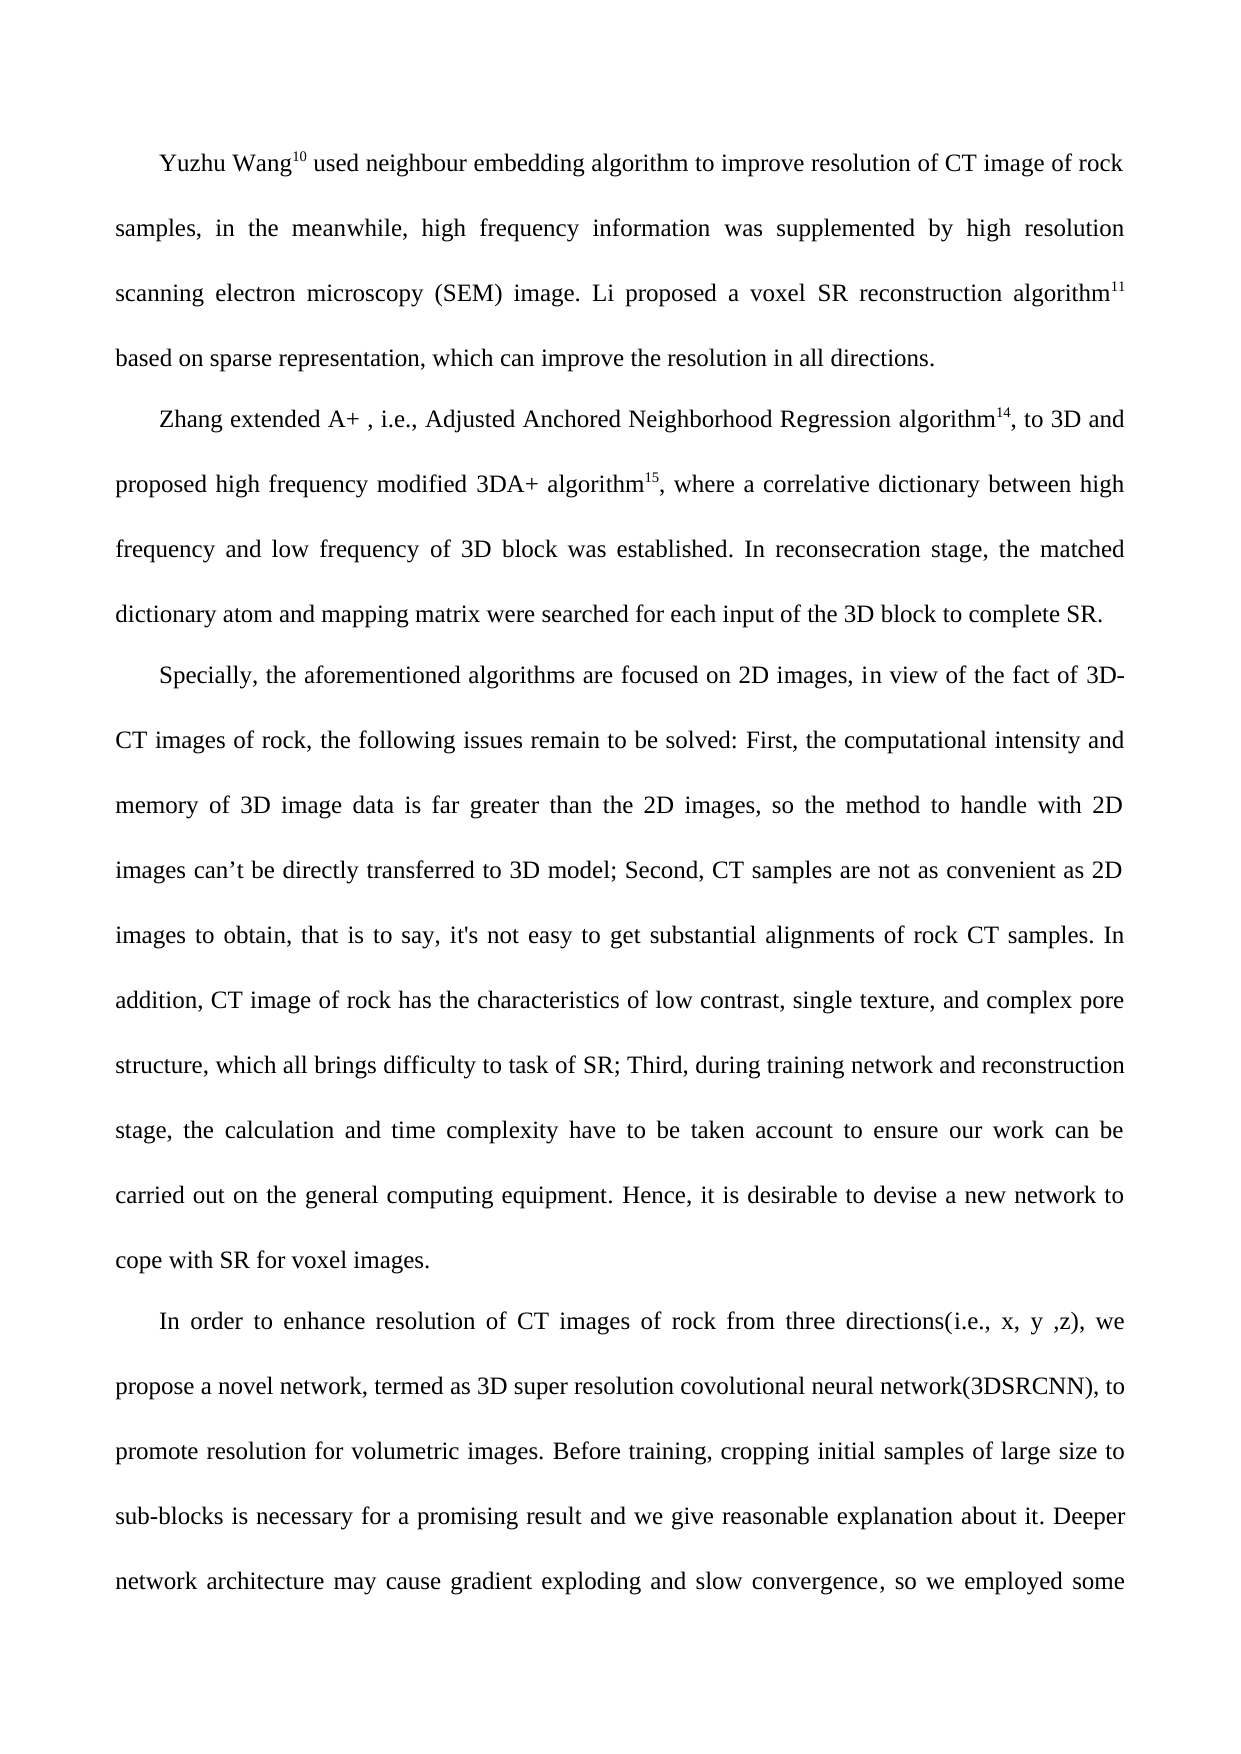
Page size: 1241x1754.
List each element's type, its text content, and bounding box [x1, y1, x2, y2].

text Zhang extended A+ , i.e., Adjusted Anchored Neighborhood Regression algorithm14, to 3D and proposed high frequency modified 3DA+ algorithm15, where a correlative dictionary between high frequency and low frequency of 3D block was established. In reconsecration stage, the matched dictionary atom and mapping matrix were searched for each input of the 3D block to complete SR. [115, 402, 1125, 629]
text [115, 1304, 1125, 1597]
text Specially, the aforementioned algorithms are focused on 2D images, in view of the fact of 3D-CT images of rock, the following issues remain to be solved: First, the computational intensity and memory of 3D image data is far greater than the 2D images, so the method to handle with 2D images can’t be directly transferred to 3D model; Second, CT samples are not as convenient as 2D images to obtain, that is to say, it's not easy to get substantial alignments of rock CT samples. In addition, CT image of rock has the characteristics of low contrast, single texture, and complex pore structure, which all brings difficulty to task of SR; Third, during training network and reconstruction stage, the calculation and time complexity have to be taken account to ensure our work can be carried out on the general computing equipment. Hence, it is desirable to devise a new network to cope with SR for voxel images. [115, 658, 1125, 1276]
text Yuzhu Wang10 used neighbour embedding algorithm to improve resolution of CT image of rock samples, in the meanwhile, high frequency information was supplemented by high resolution scanning electron microscopy (SEM) image. Li proposed a voxel SR reconstruction algorithm11 based on sparse representation, which can improve the resolution in all directions. [115, 146, 1125, 373]
